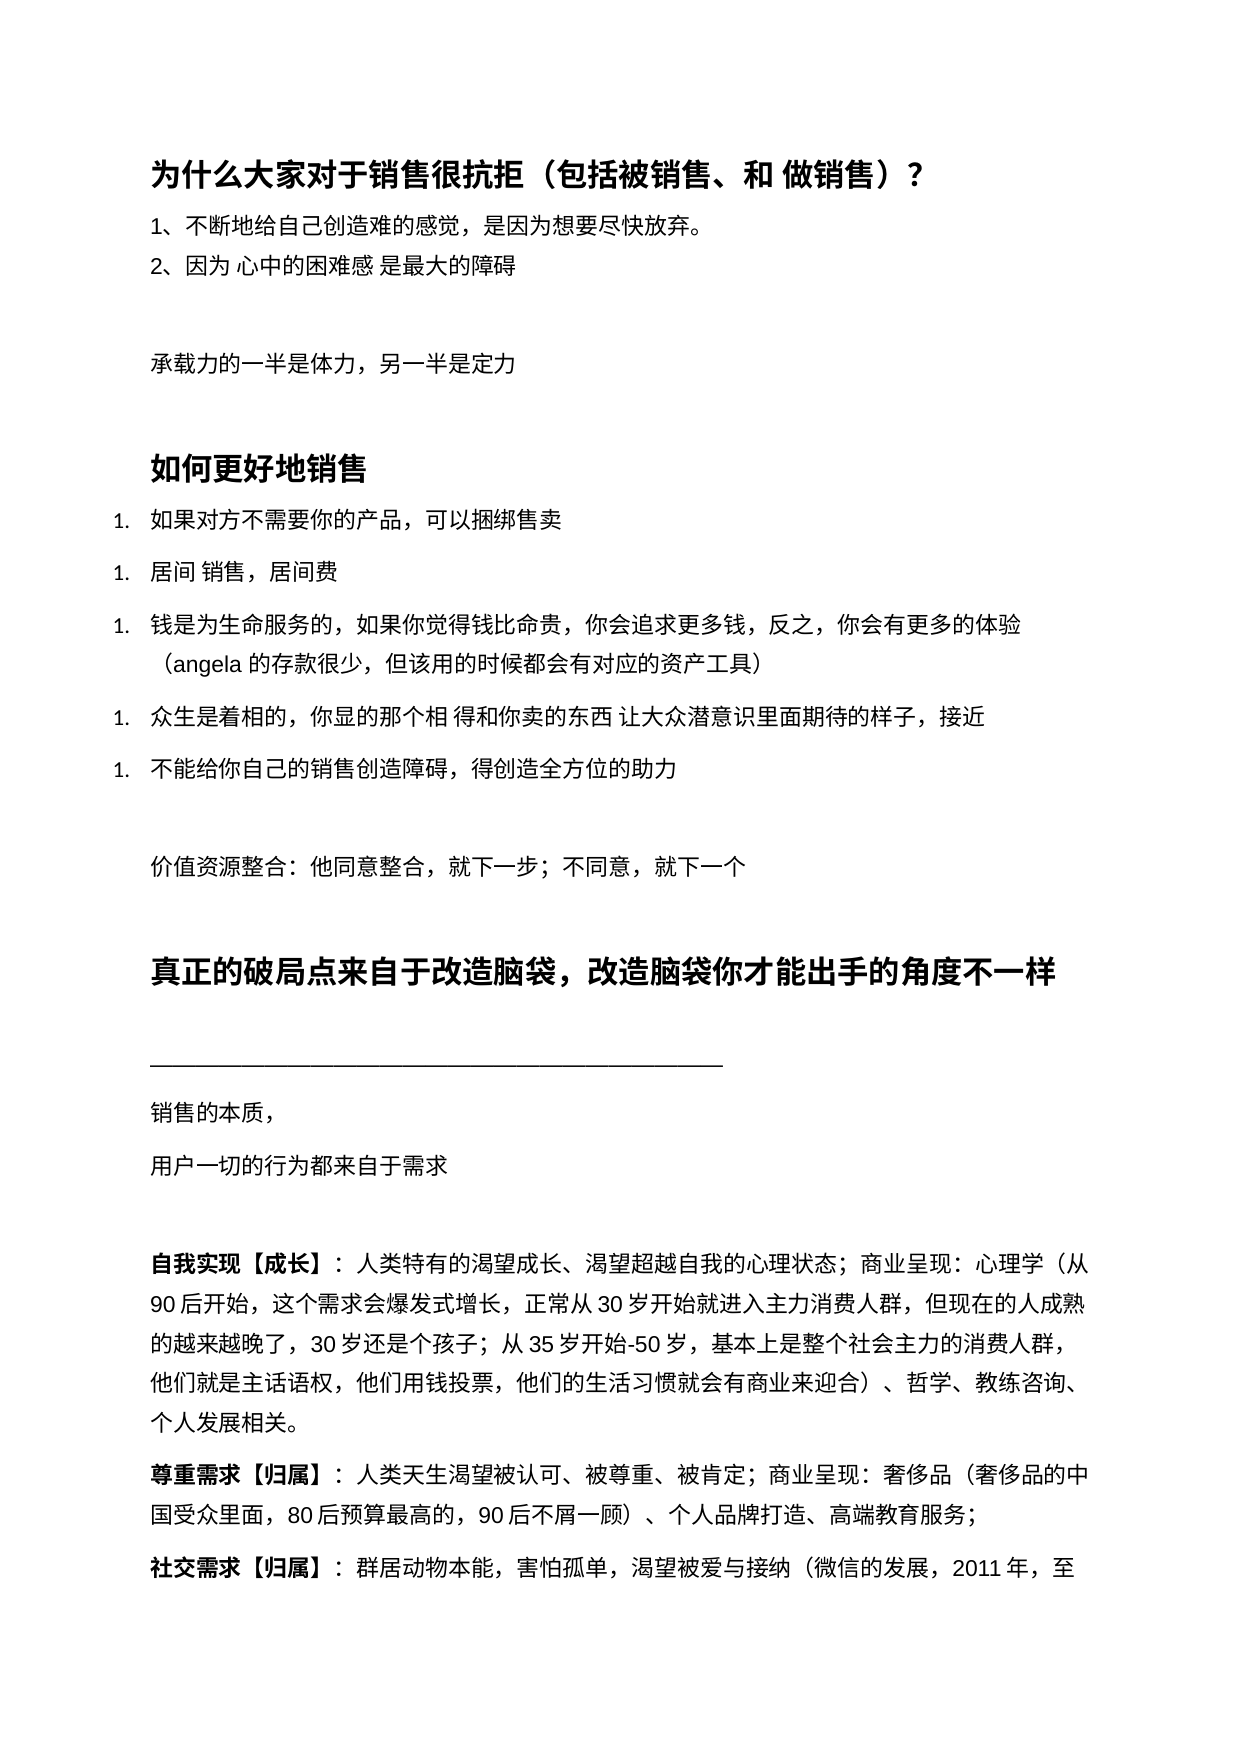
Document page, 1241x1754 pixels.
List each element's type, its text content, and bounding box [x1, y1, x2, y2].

list 钱是为生命服务的，如果你觉得钱比命贵，你会追求更多钱，反之，你会有更多的体验（angela 的存款很少，但该用的时候都会有对应的资产工具） [112, 606, 1090, 679]
list 居间 销售，居间费 [112, 554, 1090, 587]
text 自我实现【成长】：人类特有的渴望成长、渴望超越自我的心理状态；商业呈现：心理学（从90后开始，这个需求会爆发式增长，正常从30岁开始就进入主力消费人群，但现在的人成熟的越来越晚了，30岁还是个孩子；从35岁开始-50岁，基本上是整个社会主力的消费人群，他们就是主话语权，他们用钱投票，他们的生活习惯就会有商业来迎合）、哲学、教练咨询、个人发展相关。 [150, 1246, 1090, 1438]
list 不能给你自己的销售创造障碍，得创造全方位的助力 [112, 751, 1090, 784]
text 承载力的一半是体力，另一半是定力 [150, 346, 1090, 379]
text 销售的本质， [150, 1095, 1090, 1128]
text ————————————————————————— [150, 1051, 1090, 1078]
text 尊重需求【归属】：人类天生渴望被认可、被尊重、被肯定；商业呈现：奢侈品（奢侈品的中国受众里面，80后预算最高的，90后不屑一顾）、个人品牌打造、高端教育服务； [150, 1457, 1090, 1530]
list 如果对方不需要你的产品，可以捆绑售卖 [112, 502, 1090, 535]
text 1、不断地给自己创造难的感觉，是因为想要尽快放弃。 2、因为 心中的困难感 是最大的障碍 [150, 208, 1090, 281]
text 价值资源整合：他同意整合，就下一步；不同意，就下一个 [150, 849, 1090, 882]
text 用户一切的行为都来自于需求 [150, 1148, 1090, 1181]
list 众生是着相的，你显的那个相 得和你卖的东西 让大众潜意识里面期待的样子，接近 [112, 698, 1090, 732]
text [150, 1549, 1090, 1583]
